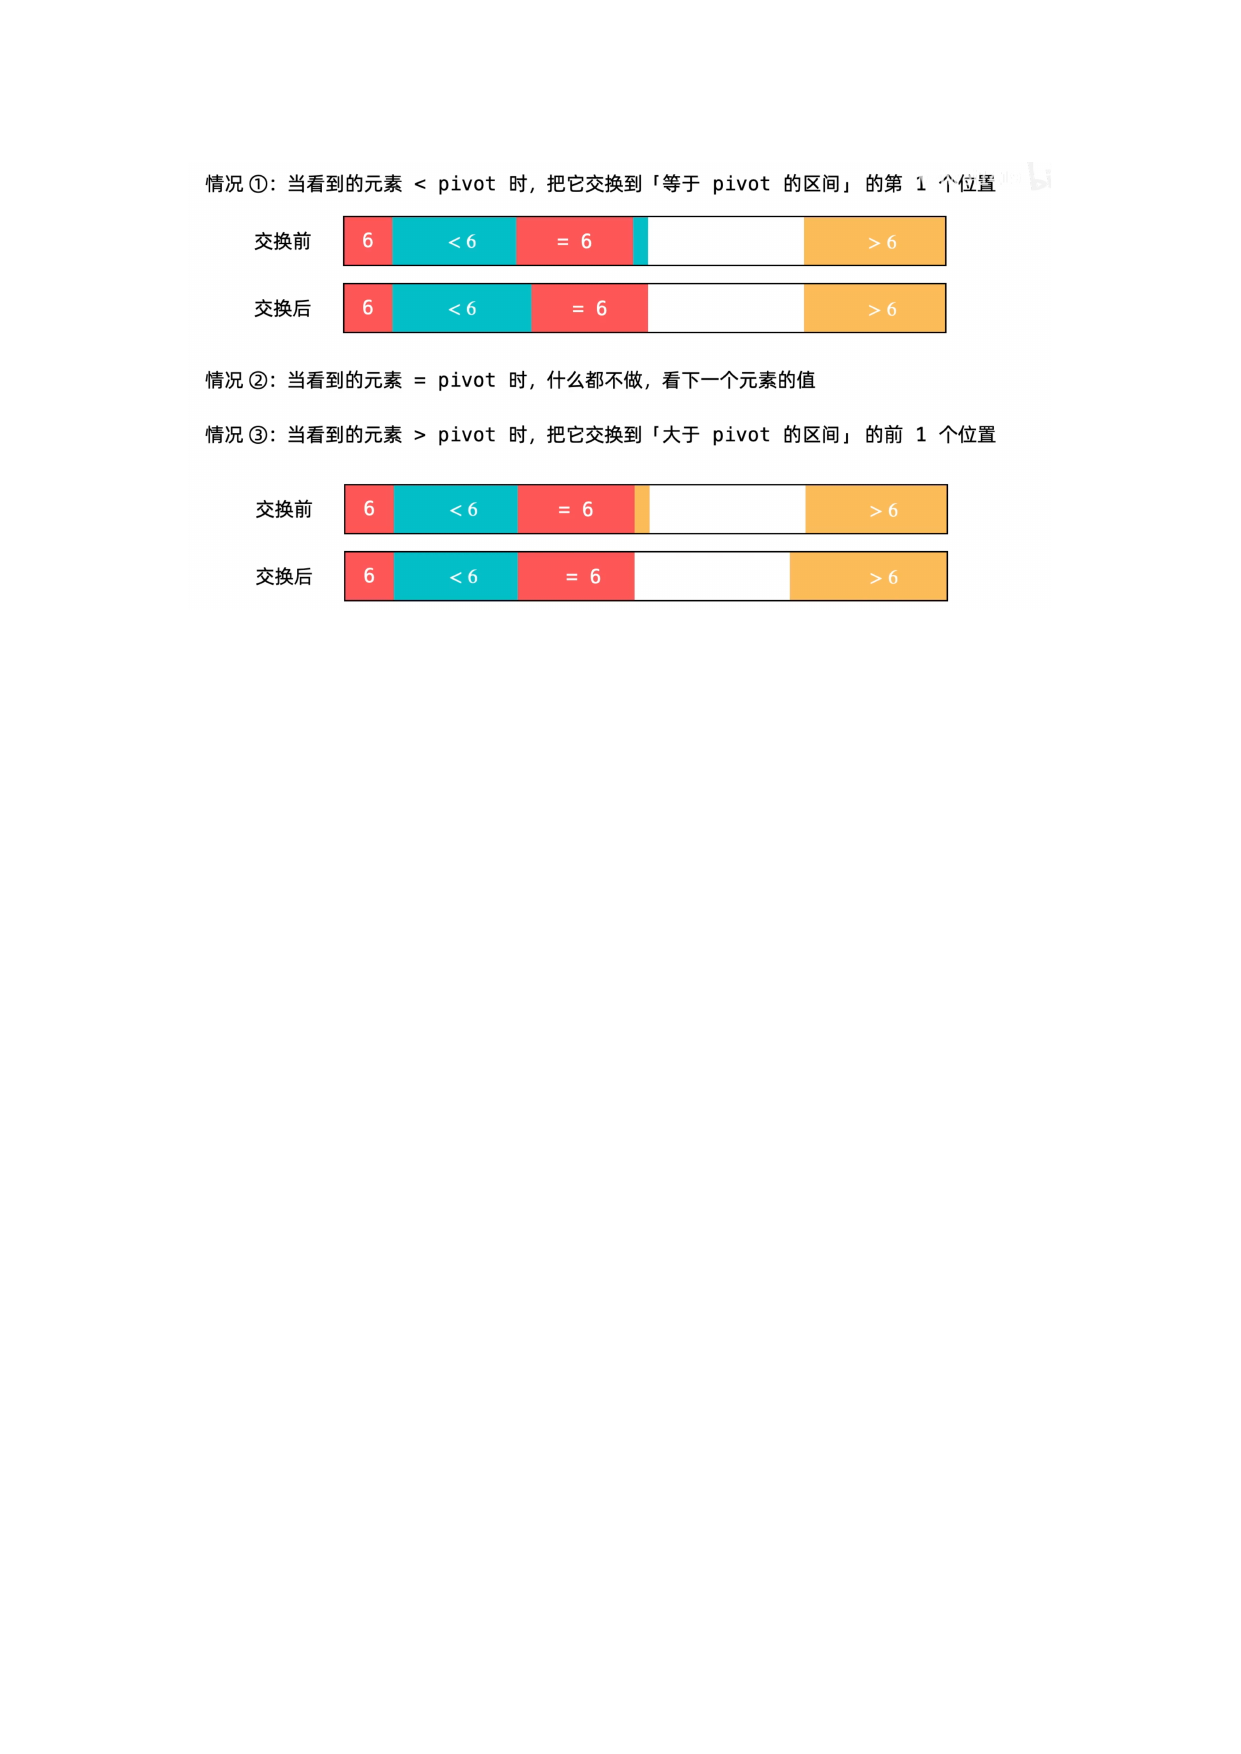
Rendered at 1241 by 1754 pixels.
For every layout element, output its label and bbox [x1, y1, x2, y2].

picture [187, 162, 1052, 610]
